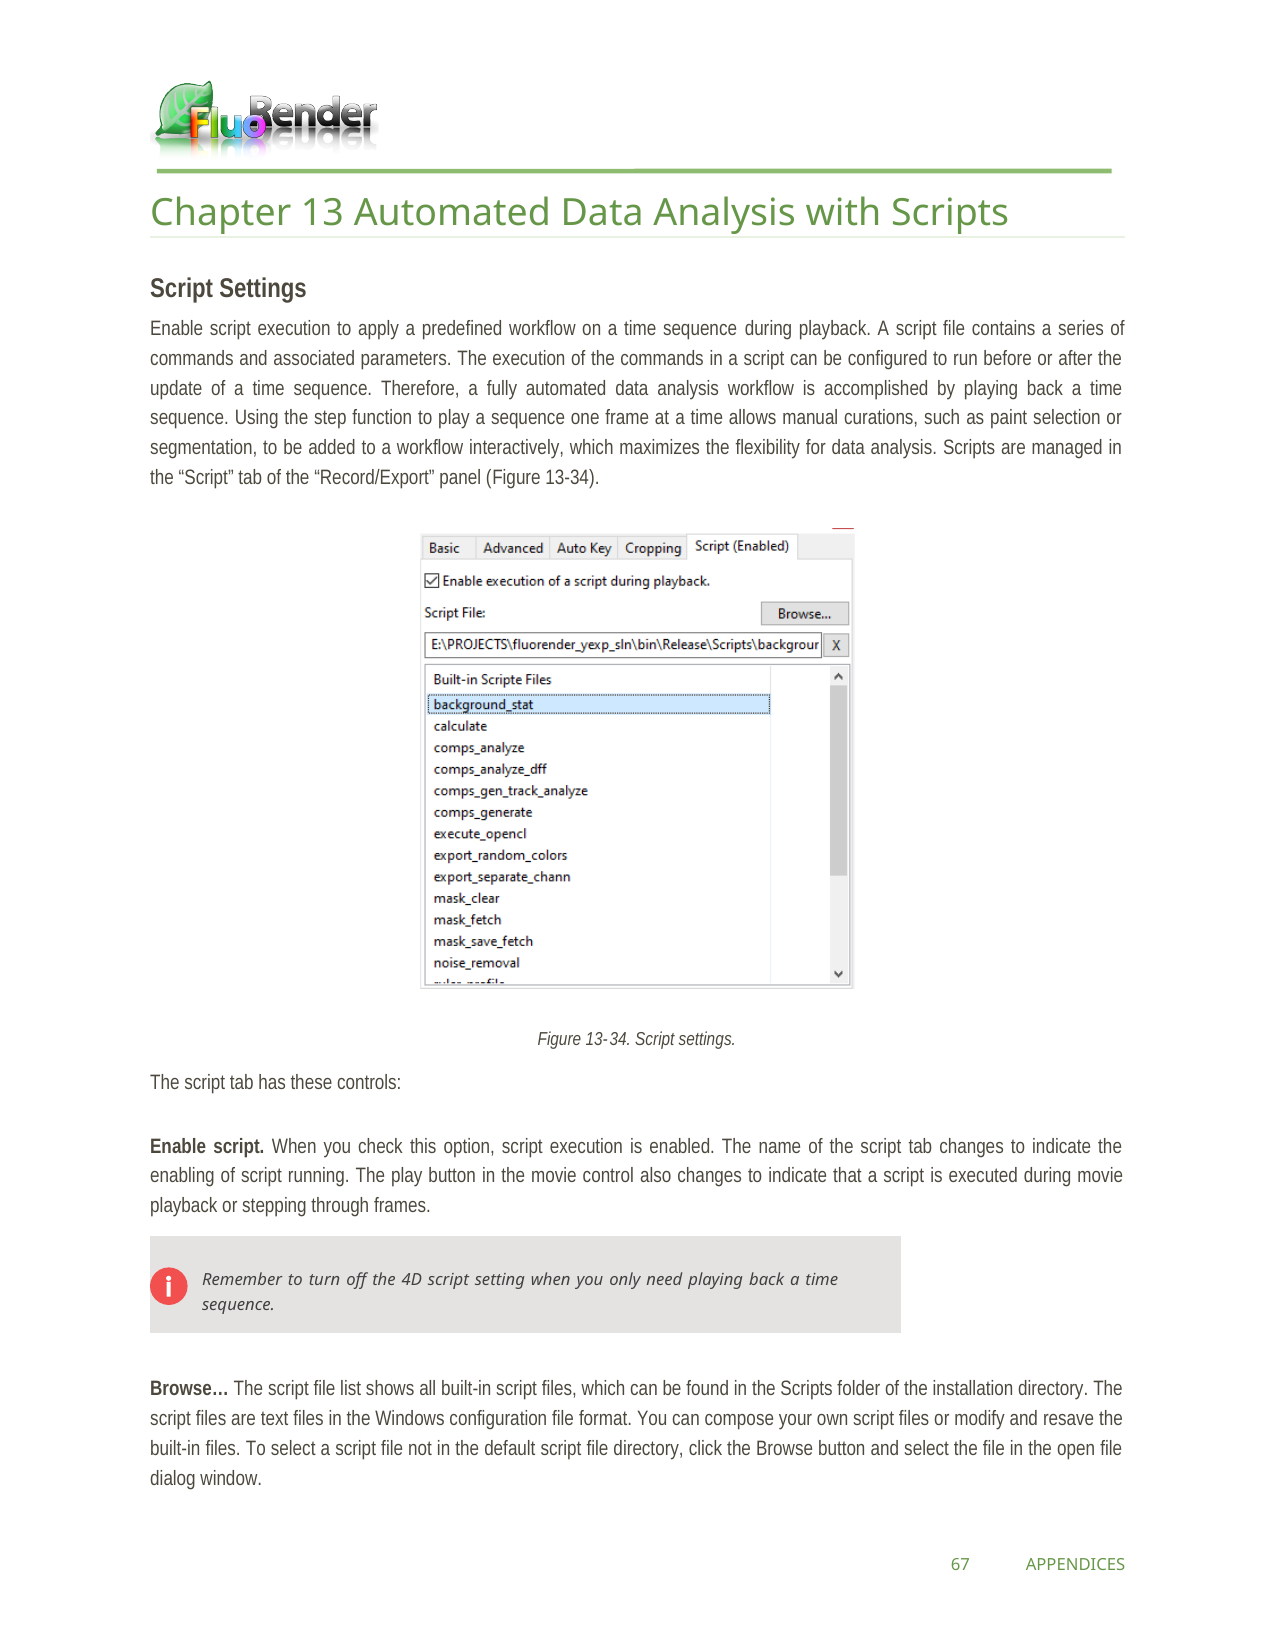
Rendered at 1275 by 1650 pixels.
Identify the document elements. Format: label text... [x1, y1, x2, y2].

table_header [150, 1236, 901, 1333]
subtitle Script Settings [150, 272, 1125, 303]
picture [420, 528, 855, 989]
subtitle Automated Data Analysis with Scripts [150, 185, 1125, 236]
text Browse… The script file list shows all built-in script files, which can be found in the Scripts folder of the installation directory. The script files are text files in the Windows configuration file format. You can compose your own script files or modify and resave the built-in files. To select a script file not in the default script file directory, click the Browse button and select the file in the open file dialog window. [150, 1376, 1125, 1489]
text Enable script. When you check this option, script execution is enabled. The name of the script tab changes to indicate the enabling of script running. The play button in the movie control also changes to indicate that a script is executed during movie playback or stepping through frames. [150, 1133, 1125, 1217]
text The script tab has these controls: [150, 1070, 1125, 1094]
picture [150, 75, 379, 162]
